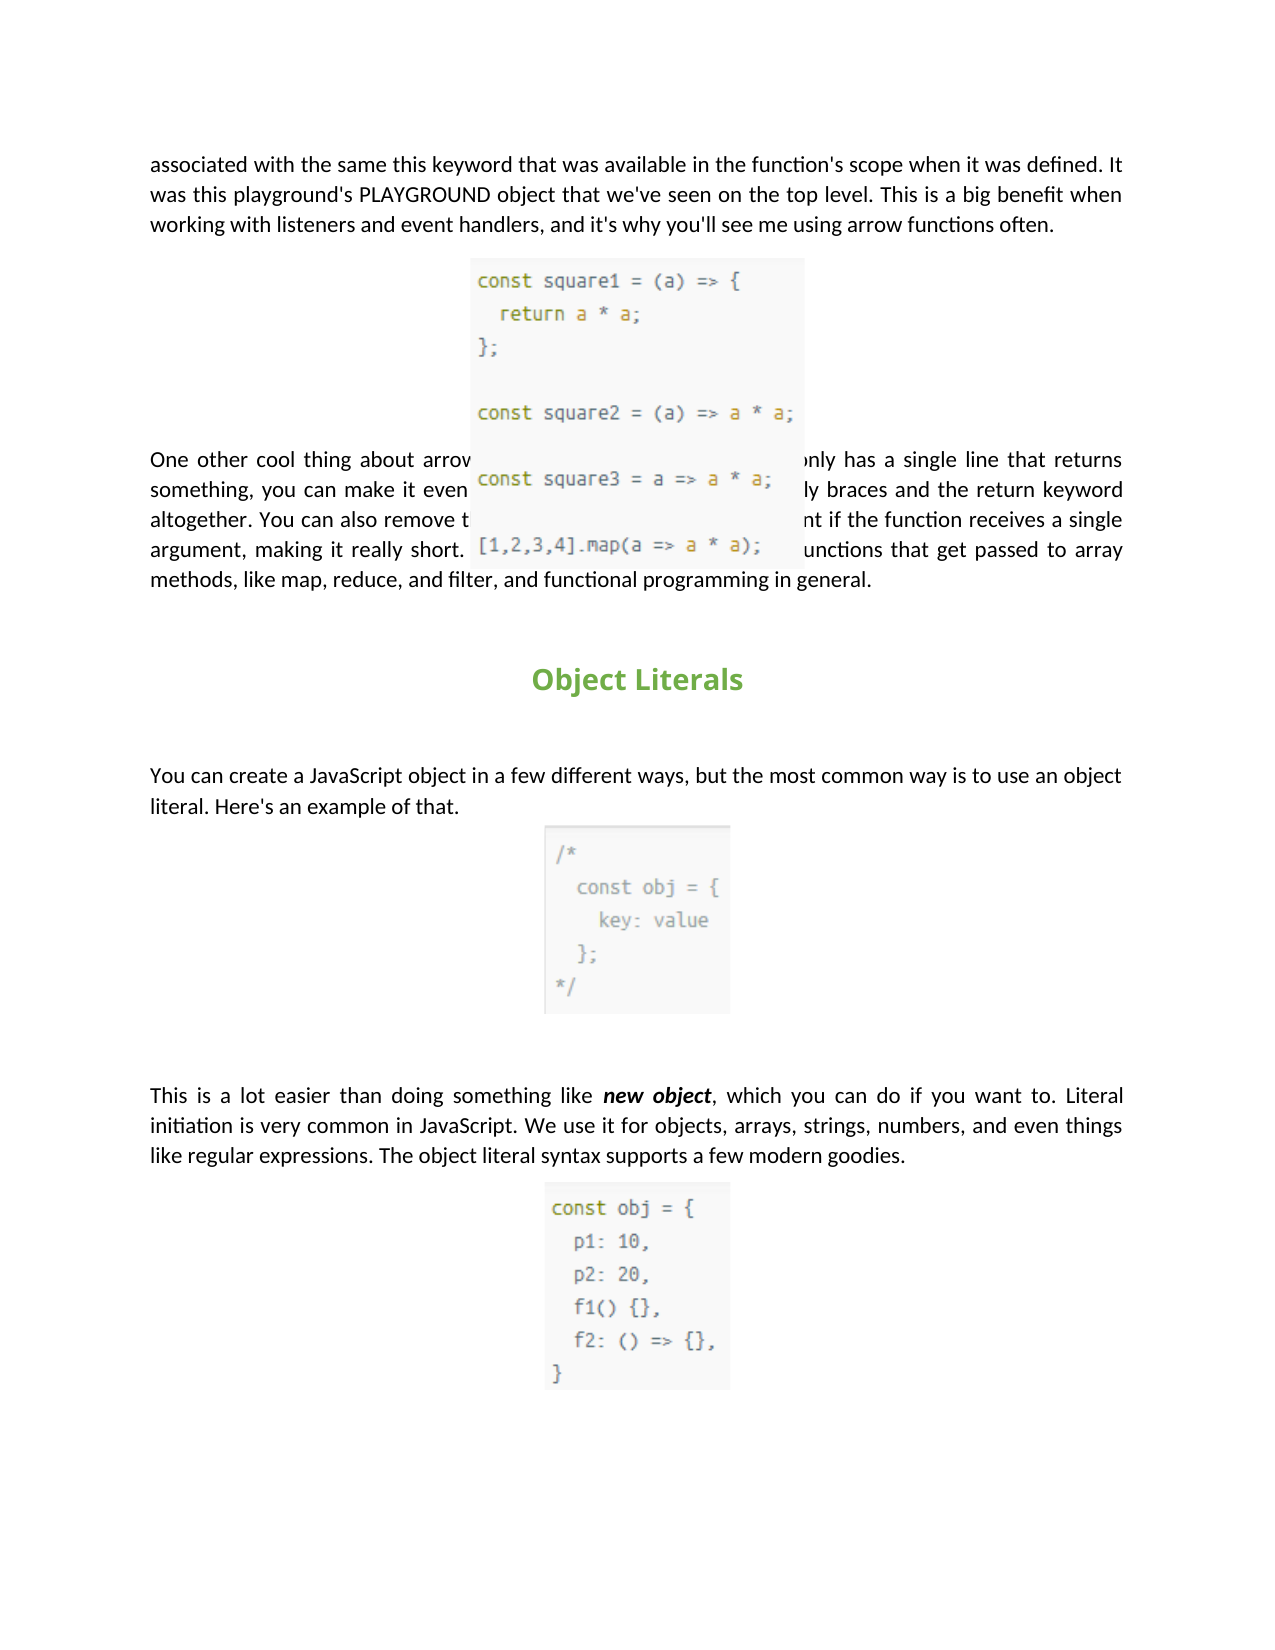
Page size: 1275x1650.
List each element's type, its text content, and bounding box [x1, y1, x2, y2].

picture [544, 1182, 731, 1390]
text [150, 150, 1125, 238]
text ﻿You can create a JavaScript object in a few different ways, but the most common way is to use an object literal. Here's an example of that. [150, 762, 1125, 820]
text One other cool thing about arrow functions is that if the function only has a single line that returns something, you can make it even more concise by removing the curly braces and the return keyword altogether. You can also remove the parentheses around the argument if the function receives a single argument, making it really short. This syntax is usually popular for functions that get passed to array methods, like map, reduce, and filter, and functional programming in general. [150, 445, 1125, 594]
subtitle Object Literals [150, 659, 1125, 699]
picture [470, 258, 805, 569]
text This is a lot easier than doing something like new object, which you can do if you want to. Literal initiation is very common in JavaScript. We use it for objects, arrays, strings, numbers, and even things like regular expressions. The object literal syntax supports a few modern goodies. [150, 1081, 1125, 1170]
picture [544, 825, 731, 1014]
